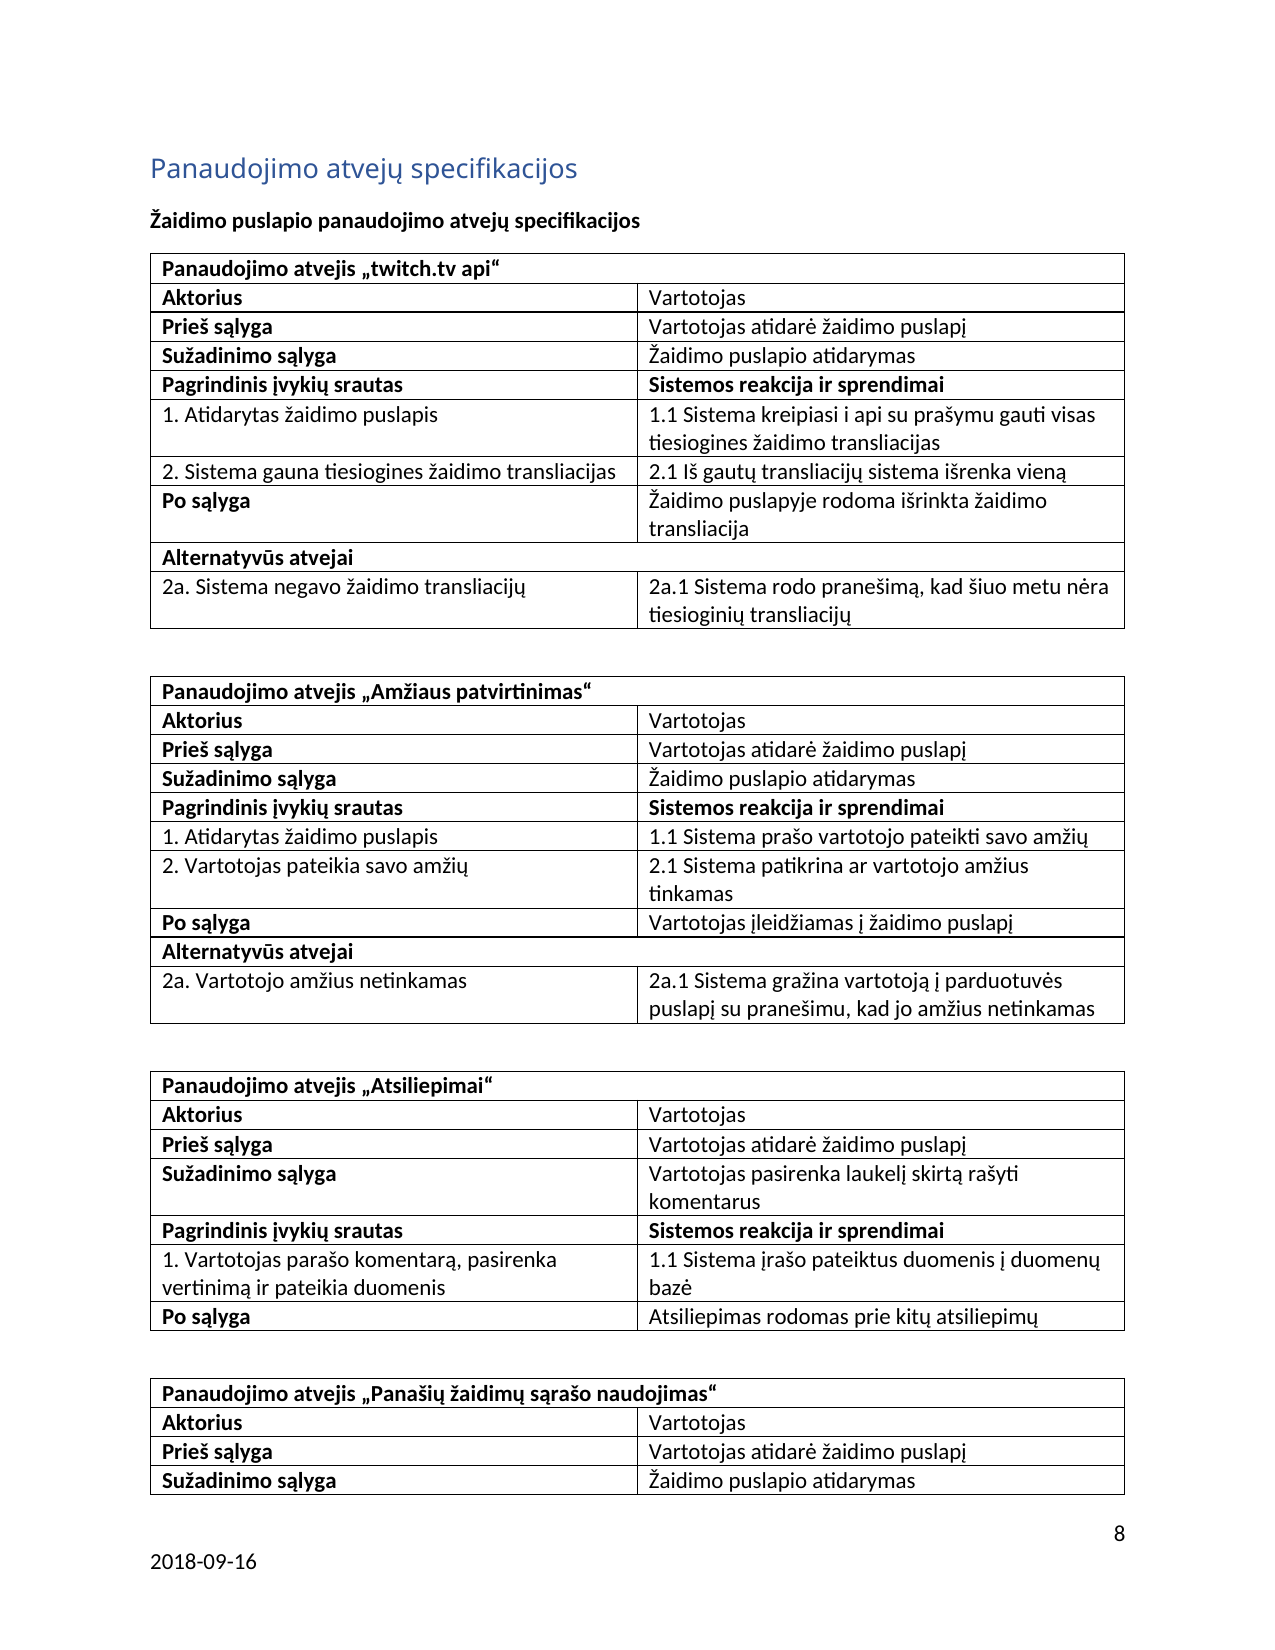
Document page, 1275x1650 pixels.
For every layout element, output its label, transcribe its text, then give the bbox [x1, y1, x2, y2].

table_cell 1. Atidarytas žaidimo puslapis [151, 400, 637, 456]
text Žaidimo puslapio panaudojimo atvejų specifikacijos [150, 206, 1125, 234]
table_cell 2a.1 Sistema rodo pranešimą, kad šiuo metu nėra tiesioginių transliacijų [638, 572, 1124, 628]
table_cell Sistemos reakcija ir sprendimai [638, 1216, 1124, 1244]
table_cell 2.1 Sistema patikrina ar vartotojo amžius tinkamas [638, 851, 1124, 907]
text Panaudojimo atvejų specifikacijos [150, 150, 1125, 187]
table_cell Aktorius [151, 1101, 637, 1129]
table_cell Po sąlyga [151, 1302, 637, 1330]
table_cell Prieš sąlyga [151, 1130, 637, 1158]
table_cell 2.1 Iš gautų transliacijų sistema išrenka vieną [638, 457, 1124, 485]
table_cell Vartotojas atidarė žaidimo puslapį [638, 1437, 1124, 1465]
table_cell 2. Vartotojas pateikia savo amžių [151, 851, 637, 907]
table_cell Vartotojas atidarė žaidimo puslapį [638, 1130, 1124, 1158]
table_cell Vartotojas [638, 284, 1124, 311]
table_cell Alternatyvūs atvejai [151, 938, 1124, 966]
table_cell Vartotojas [638, 1408, 1124, 1436]
table_cell Prieš sąlyga [151, 1437, 637, 1465]
table_cell Vartotojas pasirenka laukelį skirtą rašyti komentarus [638, 1159, 1124, 1215]
table_cell Po sąlyga [151, 486, 637, 542]
table_header Panaudojimo atvejis „twitch.tv api“ [151, 254, 1124, 282]
table_header Panaudojimo atvejis „Panašių žaidimų sąrašo naudojimas“ [151, 1379, 1124, 1407]
table_cell Aktorius [151, 284, 637, 311]
table_cell Aktorius [151, 1408, 637, 1436]
table_cell Sistemos reakcija ir sprendimai [638, 371, 1124, 399]
table_cell Žaidimo puslapyje rodoma išrinkta žaidimo transliacija [638, 486, 1124, 542]
table_cell Žaidimo puslapio atidarymas [638, 764, 1124, 792]
table_header Panaudojimo atvejis „Amžiaus patvirtinimas“ [151, 677, 1124, 705]
table_cell 2a.1 Sistema gražina vartotoją į parduotuvės puslapį su pranešimu, kad jo amžius netinkamas [638, 967, 1124, 1023]
table_cell 2a. Vartotojo amžius netinkamas [151, 967, 637, 1023]
table_cell Prieš sąlyga [151, 735, 637, 763]
table_cell Sužadinimo sąlyga [151, 1466, 637, 1494]
table_cell 1.1 Sistema prašo vartotojo pateikti savo amžių [638, 822, 1124, 850]
table_cell Vartotojas atidarė žaidimo puslapį [638, 313, 1124, 341]
table_cell 1.1 Sistema kreipiasi i api su prašymu gauti visas tiesiogines žaidimo transliacijas [638, 400, 1124, 456]
table_cell 1. Vartotojas parašo komentarą, pasirenka vertinimą ir pateikia duomenis [151, 1245, 637, 1301]
table_cell Sistemos reakcija ir sprendimai [638, 793, 1124, 821]
table_cell 1. Atidarytas žaidimo puslapis [151, 822, 637, 850]
table_cell Žaidimo puslapio atidarymas [638, 342, 1124, 369]
table_cell Vartotojas [638, 706, 1124, 734]
table_cell 2a. Sistema negavo žaidimo transliacijų [151, 572, 637, 628]
table_cell Atsiliepimas rodomas prie kitų atsiliepimų [638, 1302, 1124, 1330]
table_cell Prieš sąlyga [151, 313, 637, 341]
table_header Panaudojimo atvejis „Atsiliepimai“ [151, 1072, 1124, 1099]
table_cell Pagrindinis įvykių srautas [151, 793, 637, 821]
table_cell Vartotojas [638, 1101, 1124, 1129]
table_cell Po sąlyga [151, 909, 637, 936]
table_cell Žaidimo puslapio atidarymas [638, 1466, 1124, 1494]
table_cell Sužadinimo sąlyga [151, 1159, 637, 1215]
table_cell Alternatyvūs atvejai [151, 543, 1124, 571]
table_cell Pagrindinis įvykių srautas [151, 1216, 637, 1244]
table_cell Pagrindinis įvykių srautas [151, 371, 637, 399]
table_cell Aktorius [151, 706, 637, 734]
table_cell Sužadinimo sąlyga [151, 764, 637, 792]
table_cell 2. Sistema gauna tiesiogines žaidimo transliacijas [151, 457, 637, 485]
table_cell Vartotojas atidarė žaidimo puslapį [638, 735, 1124, 763]
table_cell 1.1 Sistema įrašo pateiktus duomenis į duomenų bazė [638, 1245, 1124, 1301]
table_cell Vartotojas įleidžiamas į žaidimo puslapį [638, 909, 1124, 936]
table_cell Sužadinimo sąlyga [151, 342, 637, 369]
